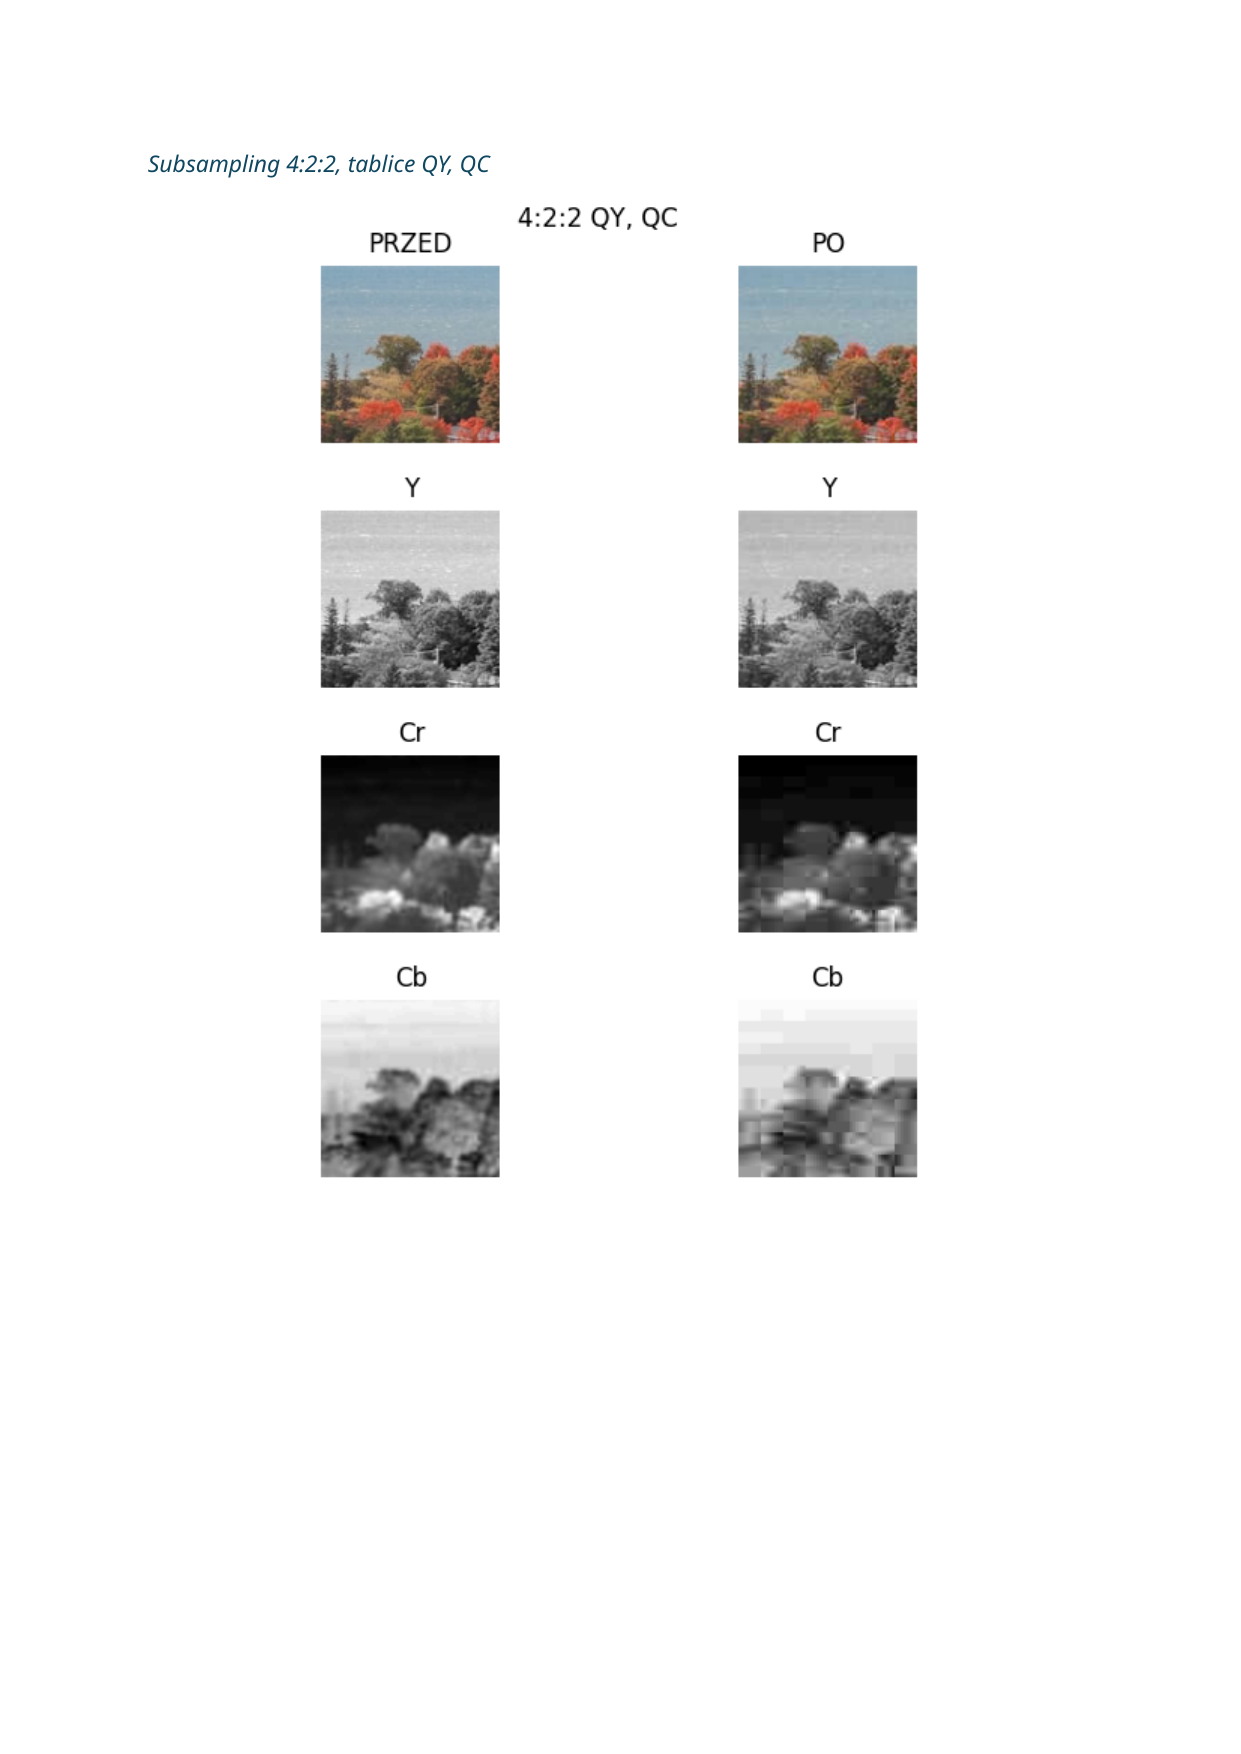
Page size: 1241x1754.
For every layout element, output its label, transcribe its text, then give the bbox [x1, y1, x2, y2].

subtitle Subsampling 4:2:2, tablice QY, QC [148, 148, 1093, 179]
picture [147, 185, 1048, 1236]
